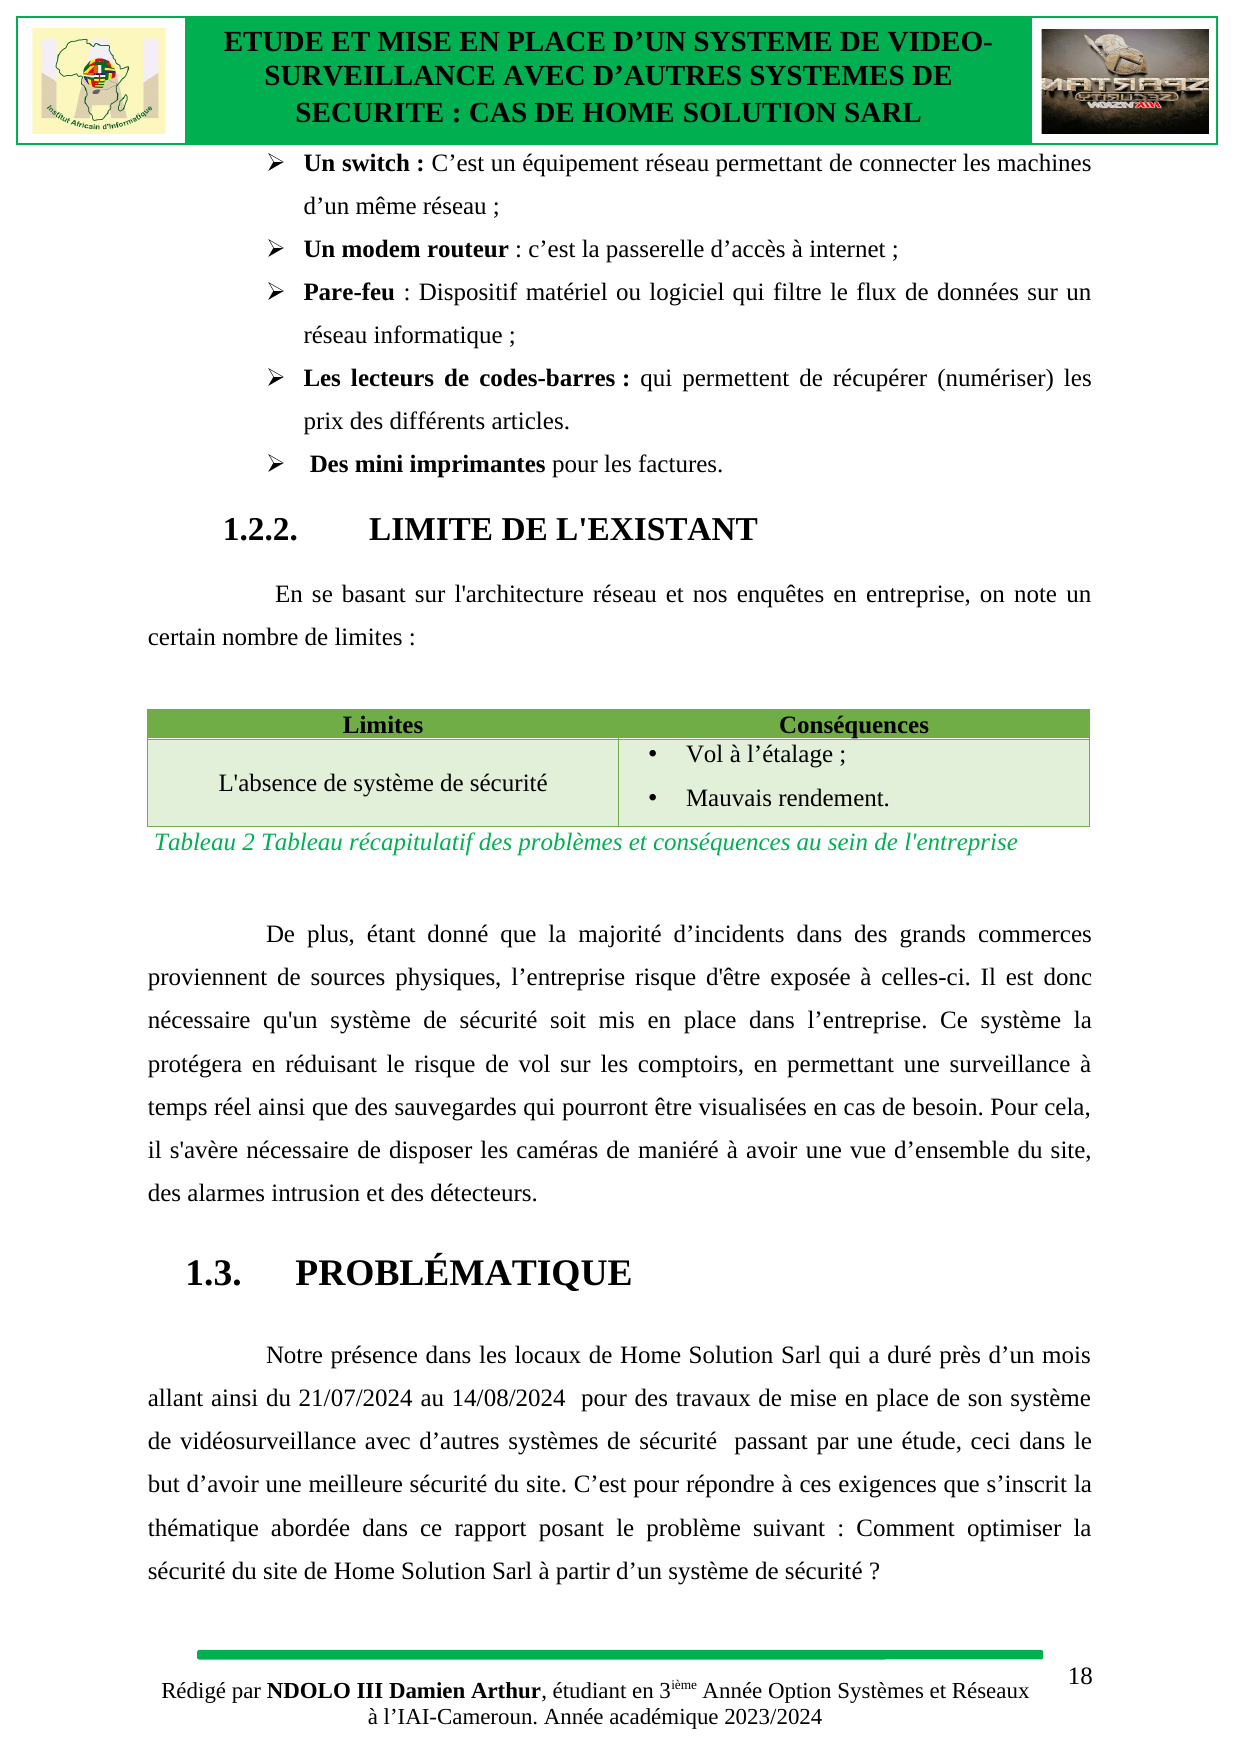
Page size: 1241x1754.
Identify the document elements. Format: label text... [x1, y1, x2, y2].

table_header Conséquences [619, 710, 1089, 738]
picture [32, 28, 166, 134]
subtitle LIMITE DE L'EXISTANT [223, 509, 1093, 548]
table_cell Vol à l’étalage ; Mauvais rendement. [619, 740, 1089, 826]
list Les lecteurs de codes-barres : qui permettent de récupérer (numériser) les prix des différents articles. [266, 363, 1093, 435]
text Notre présence dans les locaux de Home Solution Sarl qui a duré près d’un mois allant ainsi du 21/07/2024 au 14/08/2024 pour des travaux de mise en place de son système de vidéosurveillance avec d’autres systèmes de sécurité passant par une étude, ceci dans le but d’avoir une meilleure sécurité du site. C’est pour répondre à ces exigences que s’inscrit la thématique abordée dans ce rapport posant le problème suivant : Comment optimiser la sécurité du site de Home Solution Sarl à partir d’un système de sécurité ? [148, 1340, 1093, 1584]
table_header Limites [148, 710, 618, 738]
text Tableau 2 Tableau récapitulatif des problèmes et conséquences au sein de l'entreprise [148, 827, 1093, 855]
list Pare-feu : Dispositif matériel ou logiciel qui filtre le flux de données sur un réseau informatique ; [266, 277, 1093, 349]
subtitle PROBLÉMATIQUE [185, 1250, 1093, 1293]
text En se basant sur l'architecture réseau et nos enquêtes en entreprise, on note un certain nombre de limites : [148, 579, 1093, 651]
table_cell L'absence de système de sécurité [148, 740, 618, 826]
picture [1041, 29, 1209, 134]
list Un modem routeur : c’est la passerelle d’accès à internet ; [266, 234, 1093, 263]
text De plus, étant donné que la majorité d’incidents dans des grands commerces proviennent de sources physiques, l’entreprise risque d'être exposée à celles-ci. Il est donc nécessaire qu'un système de sécurité soit mis en place dans l’entreprise. Ce système la protégera en réduisant le risque de vol sur les comptoirs, en permettant une surveillance à temps réel ainsi que des sauvegardes qui pourront être visualisées en cas de besoin. Pour cela, il s'avère nécessaire de disposer les caméras de maniéré à avoir une vue d’ensemble du site, des alarmes intrusion et des détecteurs. [148, 919, 1093, 1207]
list Des mini imprimantes pour les factures. [266, 449, 1093, 478]
list Un switch : C’est un équipement réseau permettant de connecter les machines d’un même réseau ; [266, 148, 1093, 219]
